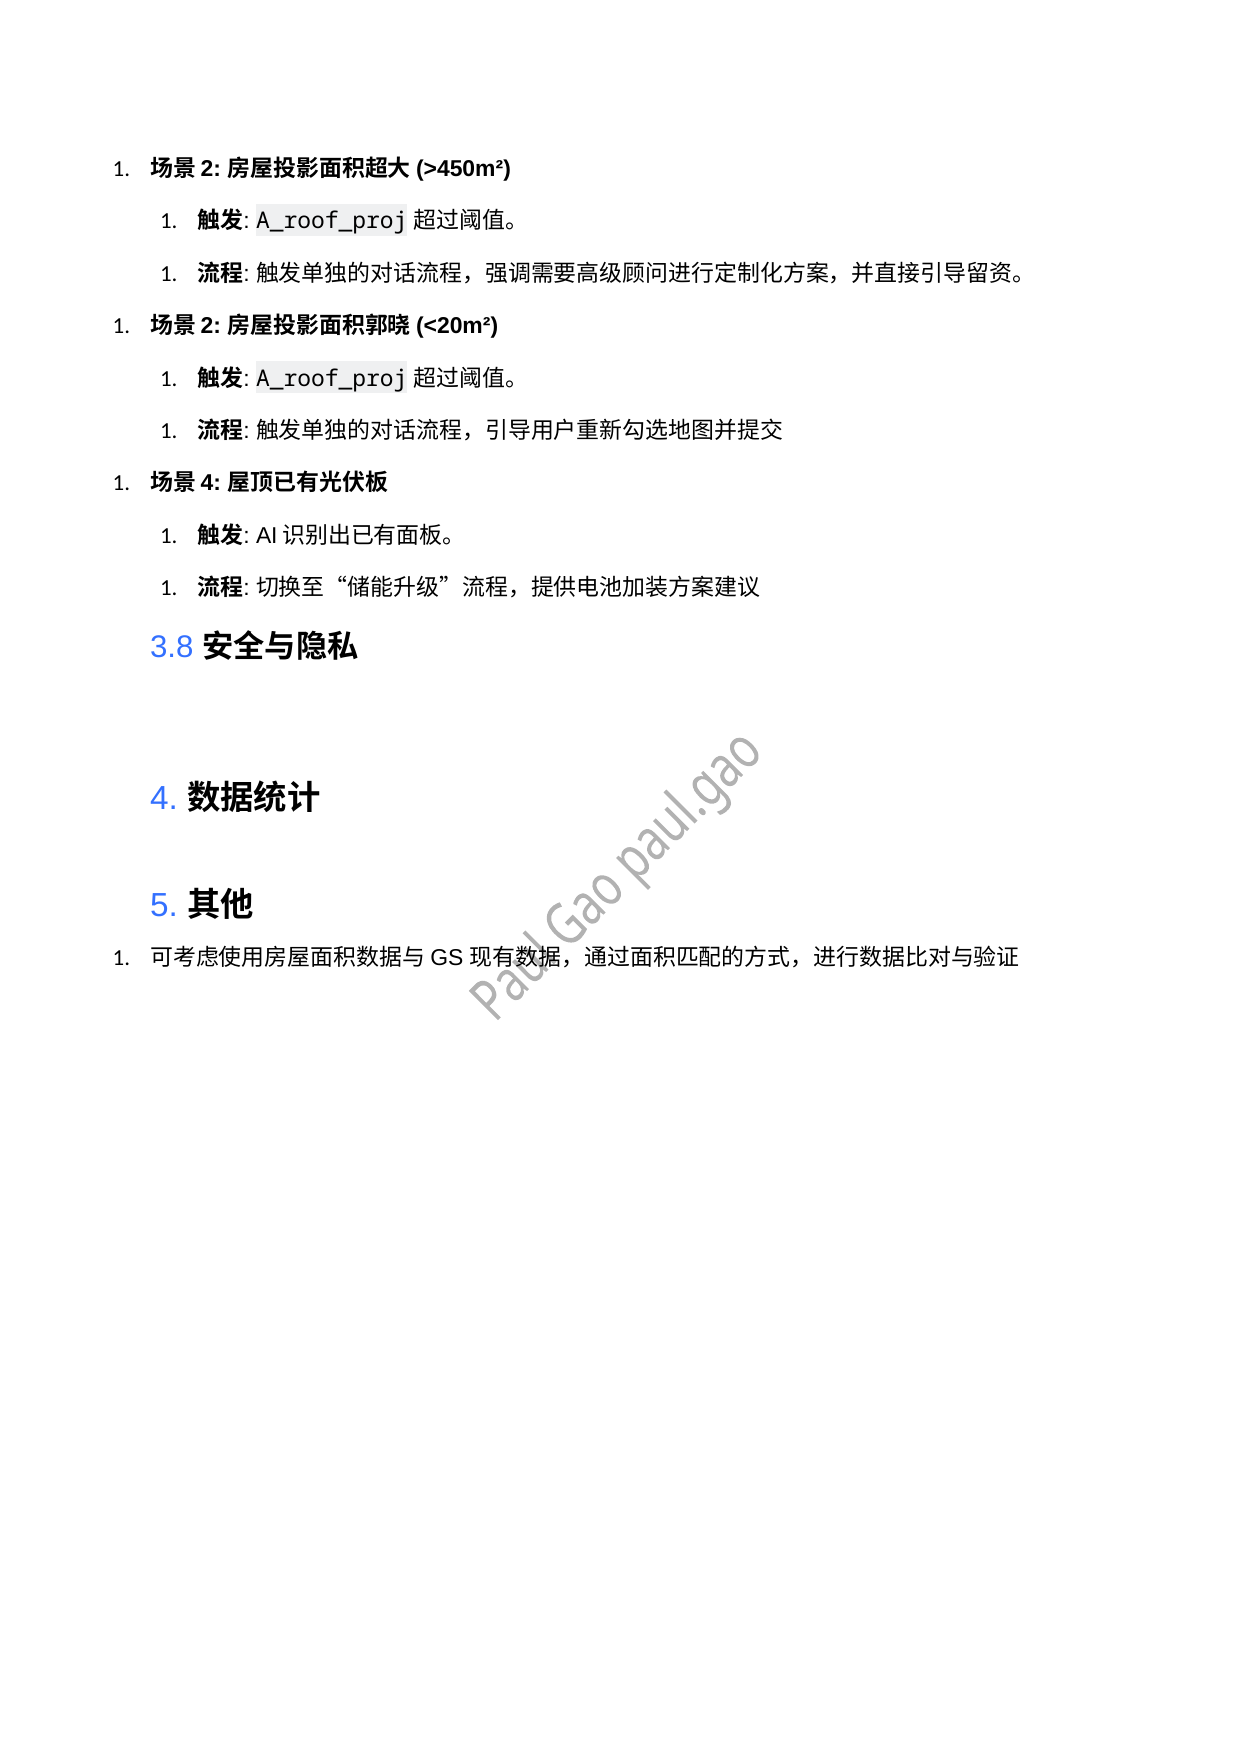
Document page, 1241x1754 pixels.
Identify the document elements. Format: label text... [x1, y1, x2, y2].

list 流程: 触发单独的对话流程，强调需要高级顾问进行定制化方案，并直接引导留资。 [160, 255, 1090, 288]
list 场景2: 房屋投影面积郭晓 (<20m²) [112, 307, 1090, 340]
list 触发: A_roof_proj 超过阈值。 [160, 359, 1090, 393]
list 触发: A_roof_proj 超过阈值。 [160, 202, 1090, 236]
list 场景4: 屋顶已有光伏板 [112, 464, 1090, 497]
list 可考虑使用房屋面积数据与 GS 现有数据，通过面积匹配的方式，进行数据比对与验证 [112, 938, 1090, 972]
list 流程: 切换至“储能升级”流程，提供电池加装方案建议 [160, 569, 1090, 602]
list 触发: AI识别出已有面板。 [160, 516, 1090, 550]
list 场景2: 房屋投影面积超大 (>450m²) [112, 150, 1090, 183]
list 流程: 触发单独的对话流程，引导用户重新勾选地图并提交 [160, 412, 1090, 445]
